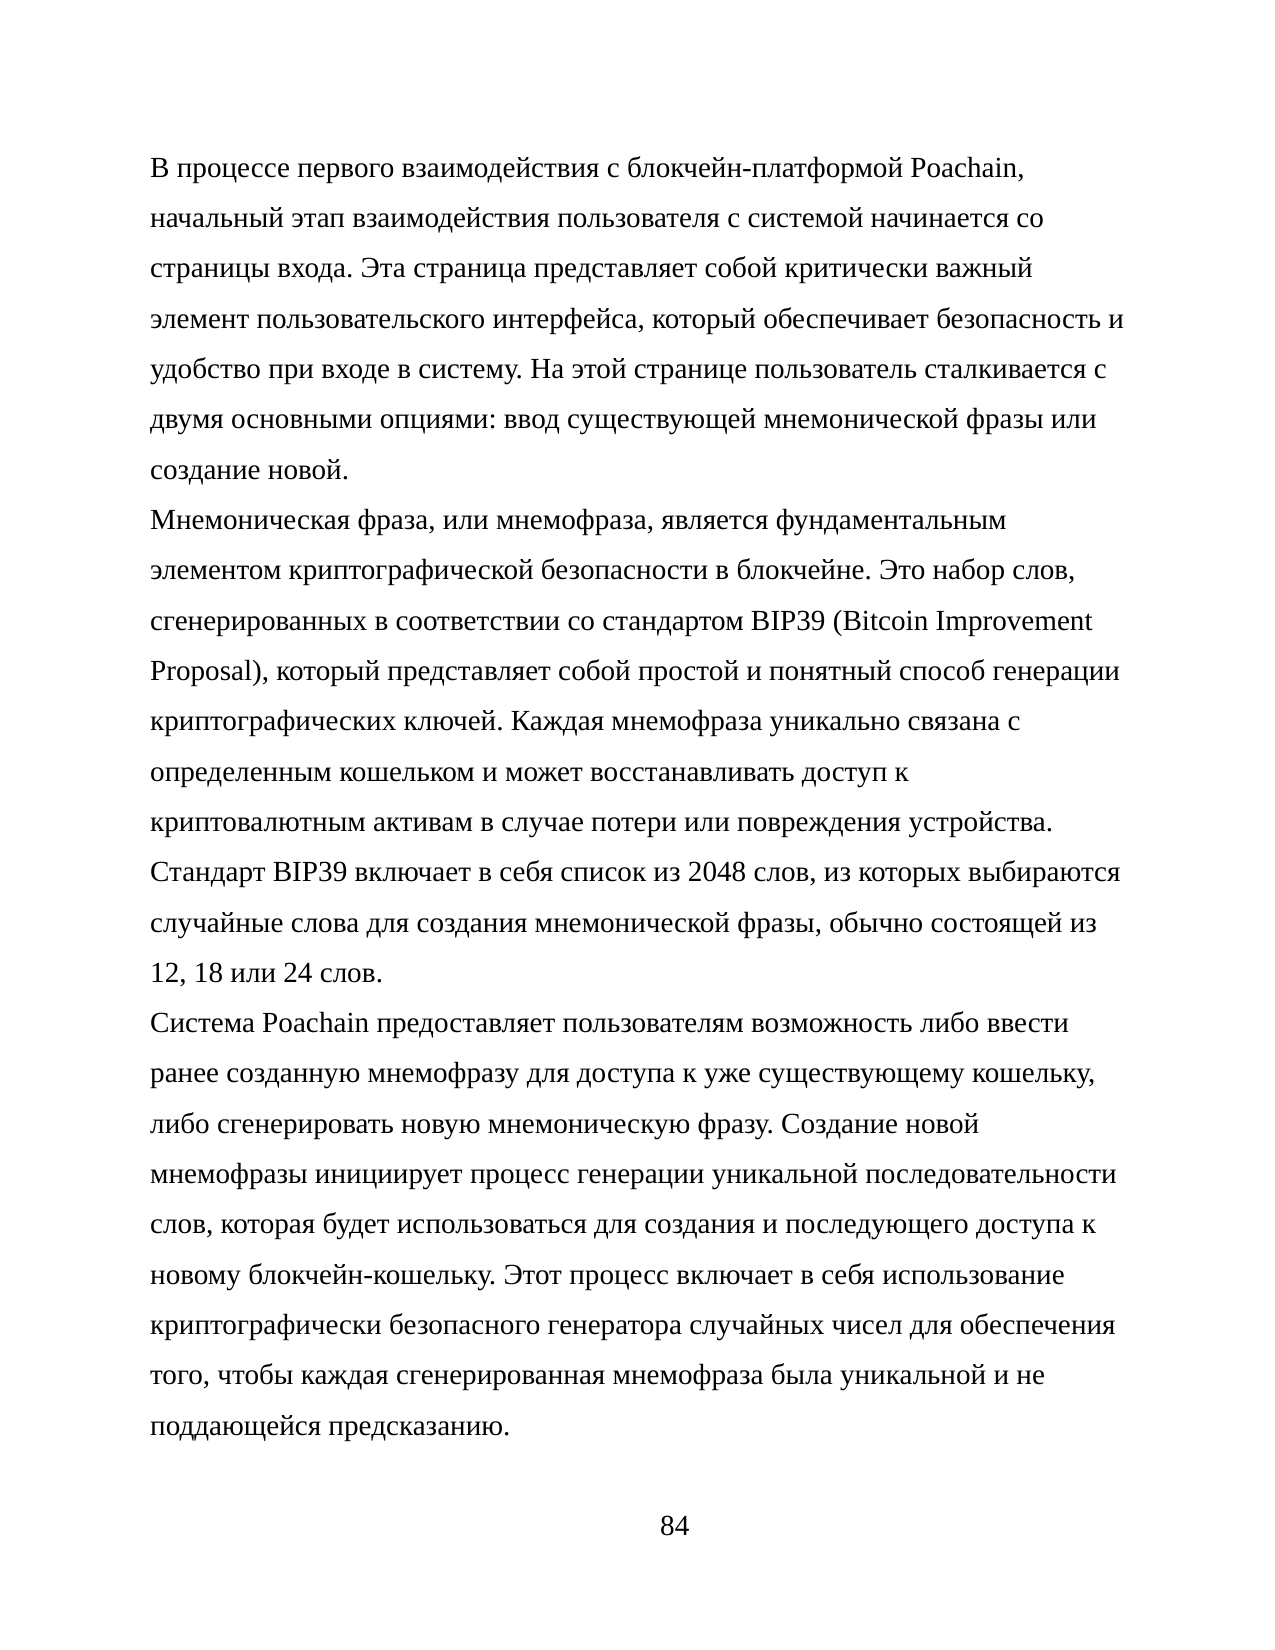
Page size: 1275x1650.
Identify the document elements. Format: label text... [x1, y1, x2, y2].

text В процессе первого взаимодействия с блокчейн-платформой Poachain, начальный этап взаимодействия пользователя с системой начинается со страницы входа. Эта страница представляет собой критически важный элемент пользовательского интерфейса, который обеспечивает безопасность и удобство при входе в систему. На этой странице пользователь сталкивается с двумя основными опциями: ввод существующей мнемонической фразы или создание новой. [150, 150, 1125, 485]
text Система Poachain предоставляет пользователям возможность либо ввести ранее созданную мнемофразу для доступа к уже существующему кошельку, либо сгенерировать новую мнемоническую фразу. Создание новой мнемофразы инициирует процесс генерации уникальной последовательности слов, которая будет использоваться для создания и последующего доступа к новому блокчейн-кошельку. Этот процесс включает в себя использование криптографически безопасного генератора случайных чисел для обеспечения того, чтобы каждая сгенерированная мнемофраза была уникальной и не поддающейся предсказанию. [150, 1005, 1125, 1441]
text Мнемоническая фраза, или мнемофраза, является фундаментальным элементом криптографической безопасности в блокчейне. Это набор слов, сгенерированных в соответствии со стандартом BIP39 (Bitcoin Improvement Proposal), который представляет собой простой и понятный способ генерации криптографических ключей. Каждая мнемофраза уникально связана с определенным кошельком и может восстанавливать доступ к криптовалютным активам в случае потери или повреждения устройства. Стандарт BIP39 включает в себя список из 2048 слов, из которых выбираются случайные слова для создания мнемонической фразы, обычно состоящей из 12, 18 или 24 слов. [150, 502, 1125, 988]
